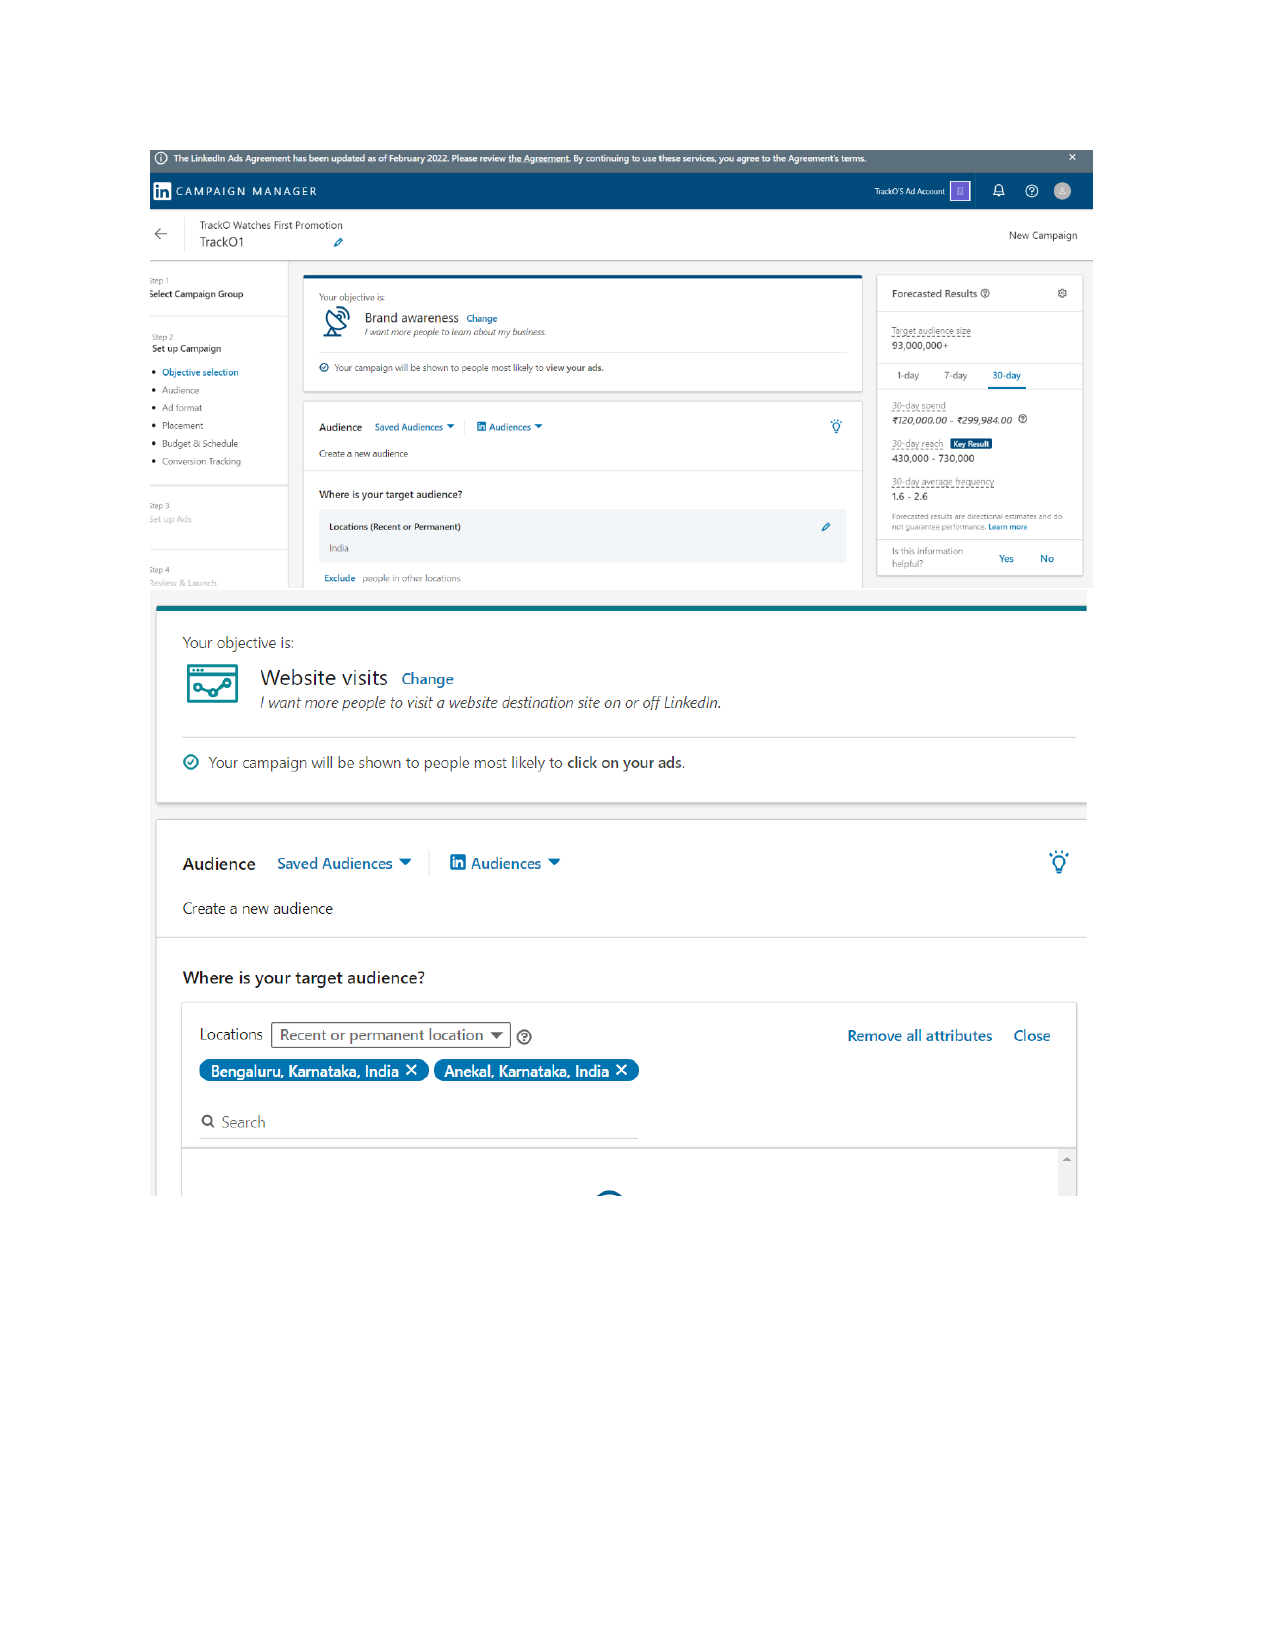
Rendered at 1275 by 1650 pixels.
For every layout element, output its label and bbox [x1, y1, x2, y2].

picture [150, 150, 1093, 588]
picture [150, 590, 1087, 1196]
